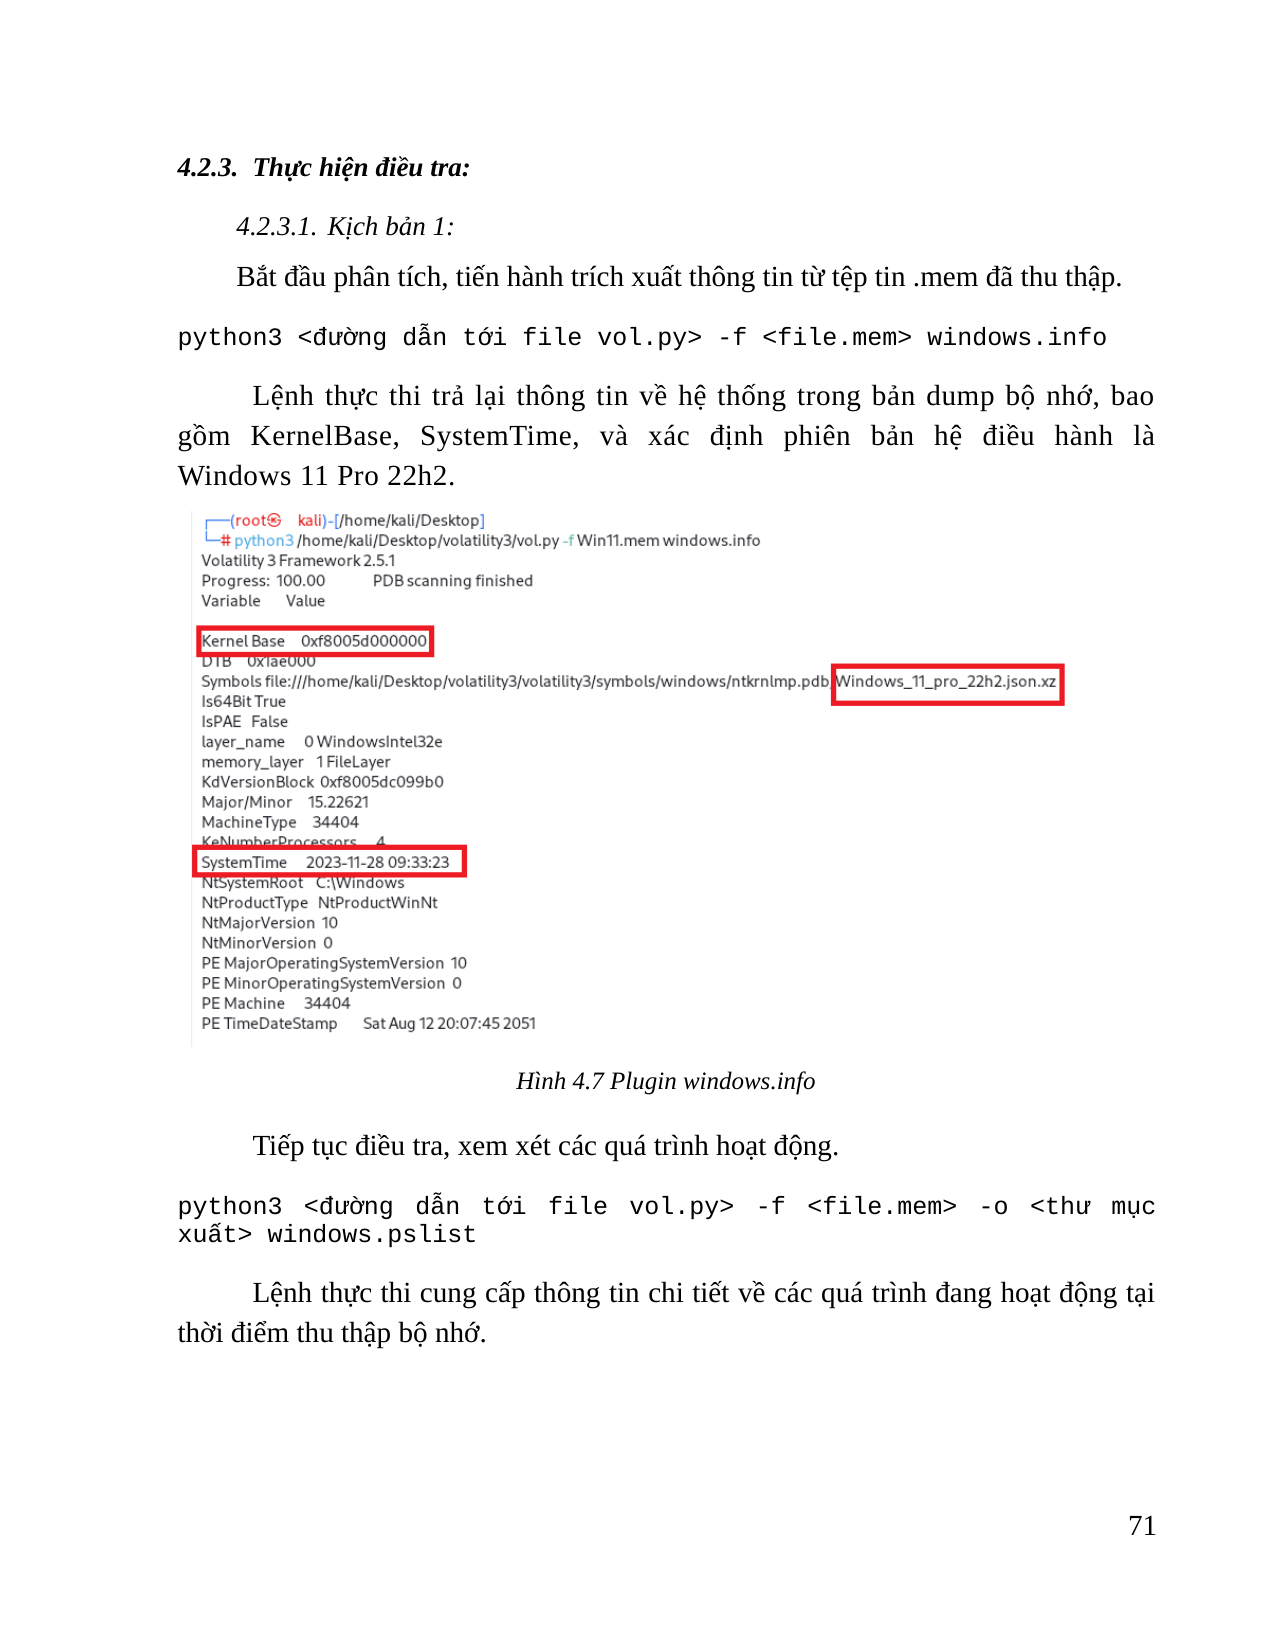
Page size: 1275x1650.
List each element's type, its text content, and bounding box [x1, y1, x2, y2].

text Lệnh thực thi trả lại thông tin về hệ thống trong bản dump bộ nhớ, bao gồm KernelBase, SystemTime, và xác định phiên bản hệ điều hành là Windows 11 Pro 22h2. [177, 378, 1157, 492]
text python3 <đường dẫn tới file vol.py> -f <file.mem> windows.info [177, 324, 1157, 353]
subtitle Kịch bản 1: [236, 209, 1157, 241]
text python3 <đường dẫn tới file vol.py> -f <file.mem> -o <thư mục xuất> windows.pslist [177, 1193, 1157, 1250]
subtitle Thực hiện điều tra: [177, 151, 1157, 183]
text Bắt đầu phân tích, tiến hành trích xuất thông tin từ tệp tin .mem đã thu thập. [177, 259, 1157, 293]
text Hình 4.7 Plugin windows.info [177, 1066, 1157, 1095]
picture [191, 511, 1143, 1047]
text Lệnh thực thi cung cấp thông tin chi tiết về các quá trình đang hoạt động tại thời điểm thu thập bộ nhớ. [177, 1275, 1157, 1349]
text Tiếp tục điều tra, xem xét các quá trình hoạt động. [177, 1128, 1157, 1162]
